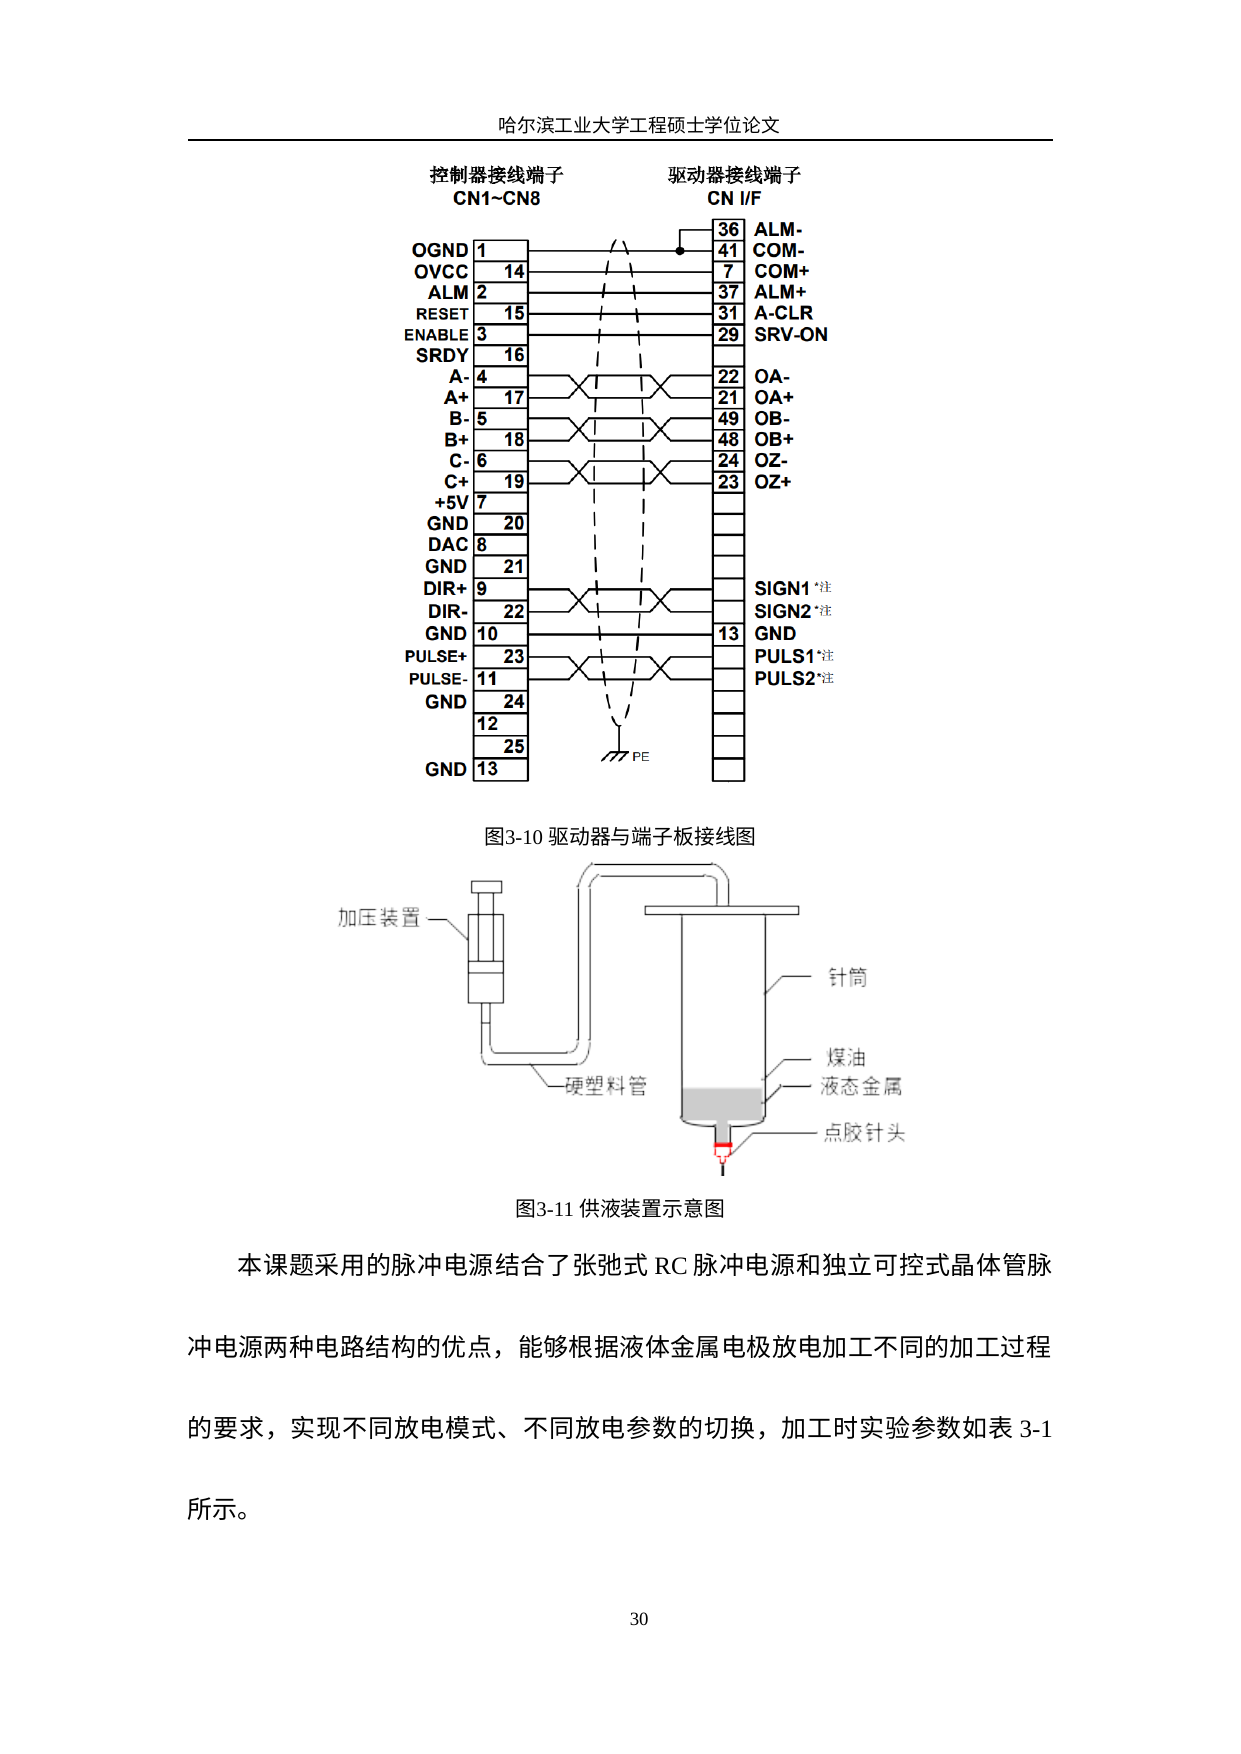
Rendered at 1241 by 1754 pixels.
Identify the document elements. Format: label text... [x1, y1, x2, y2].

text 本课题采用的脉冲电源结合了张弛式RC脉冲电源和独立可控式晶体管脉冲电源两种电路结构的优点，能够根据液体金属电极放电加工不同的加工过程的要求，实现不同放电模式、不同放电参数的切换，加工时实验参数如表3-1所示。 [187, 1231, 1053, 1540]
picture [399, 162, 842, 791]
